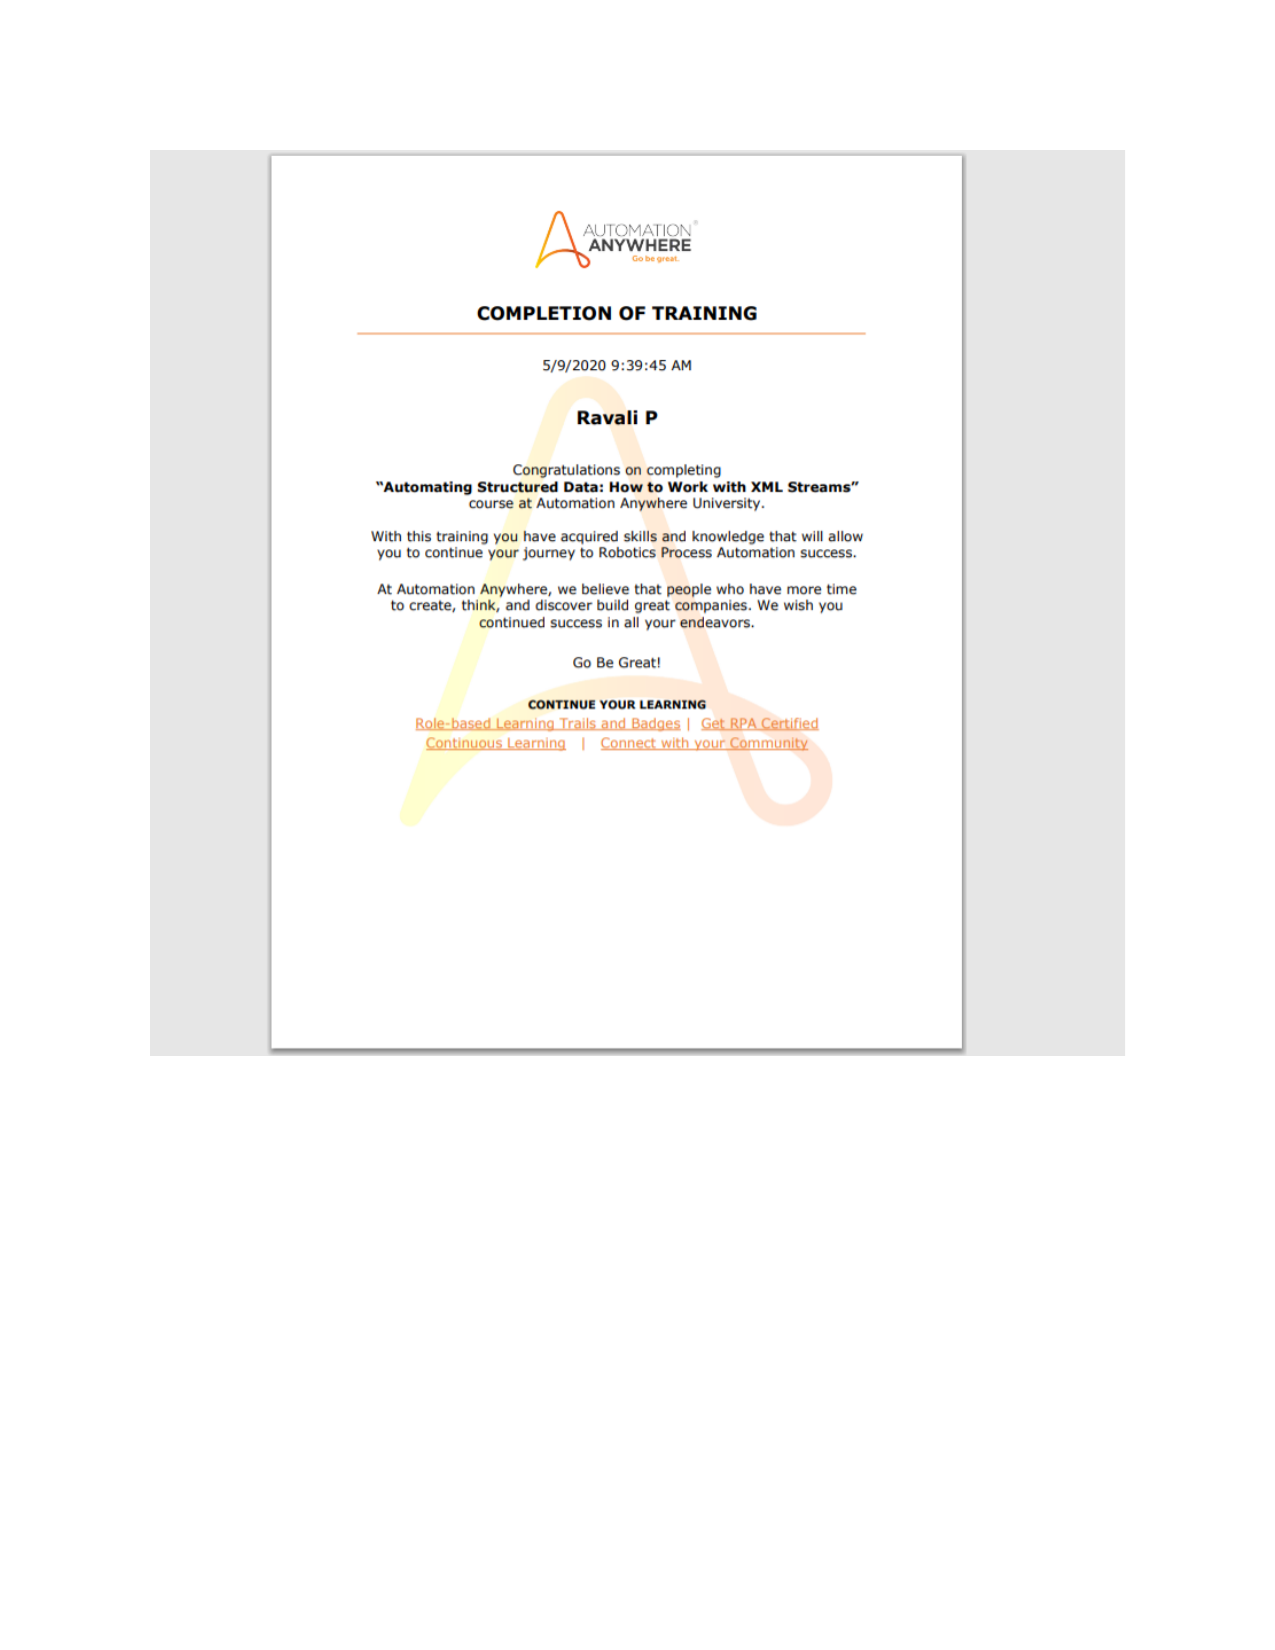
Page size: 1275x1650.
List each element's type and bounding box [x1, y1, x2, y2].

picture [150, 150, 1125, 1056]
